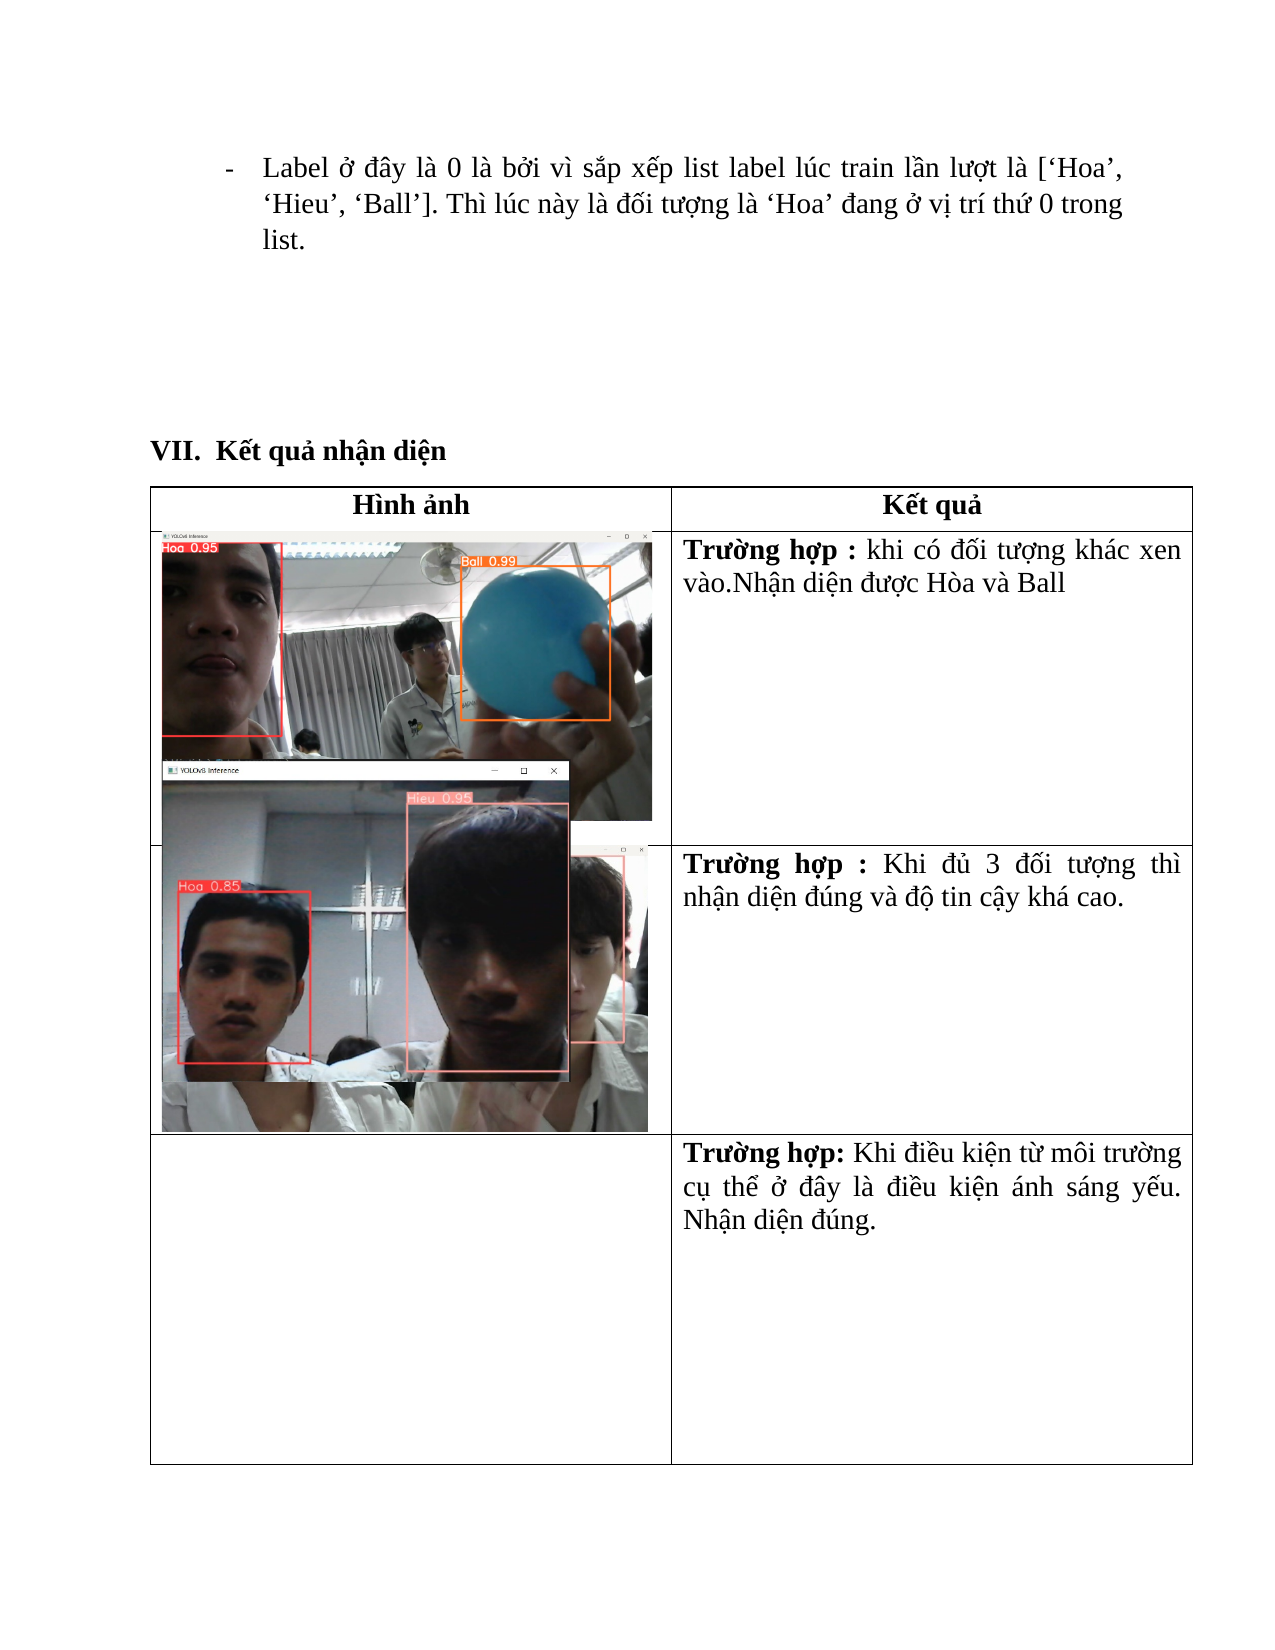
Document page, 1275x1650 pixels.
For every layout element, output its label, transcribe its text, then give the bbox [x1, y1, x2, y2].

picture [161, 759, 578, 1417]
table_cell Trường hợp : khi có đối tượng khác xen vào.Nhận diện được Hòa và Ball [672, 151, 1192, 464]
table_cell [151, 755, 671, 1083]
table_cell Trường hợp: Khi điều kiện từ môi trường cụ thể ở đây là điều kiện ánh sáng yếu. Nhận diện đúng. [672, 755, 1192, 1083]
table_cell [151, 465, 671, 753]
table_cell Trường hợp: Ánh sáng yếu và xuất hiện 1 vật thể khác thì nó sẽ nhận diện không chính xác. [672, 1084, 1192, 1450]
table_cell Trường hợp : Khi đủ 3 đối tượng thì nhận diện đúng và độ tin cậy khá cao. [672, 465, 1192, 753]
table_cell [151, 1084, 671, 1450]
picture [161, 151, 653, 440]
picture [161, 465, 648, 751]
table_cell [151, 151, 671, 464]
